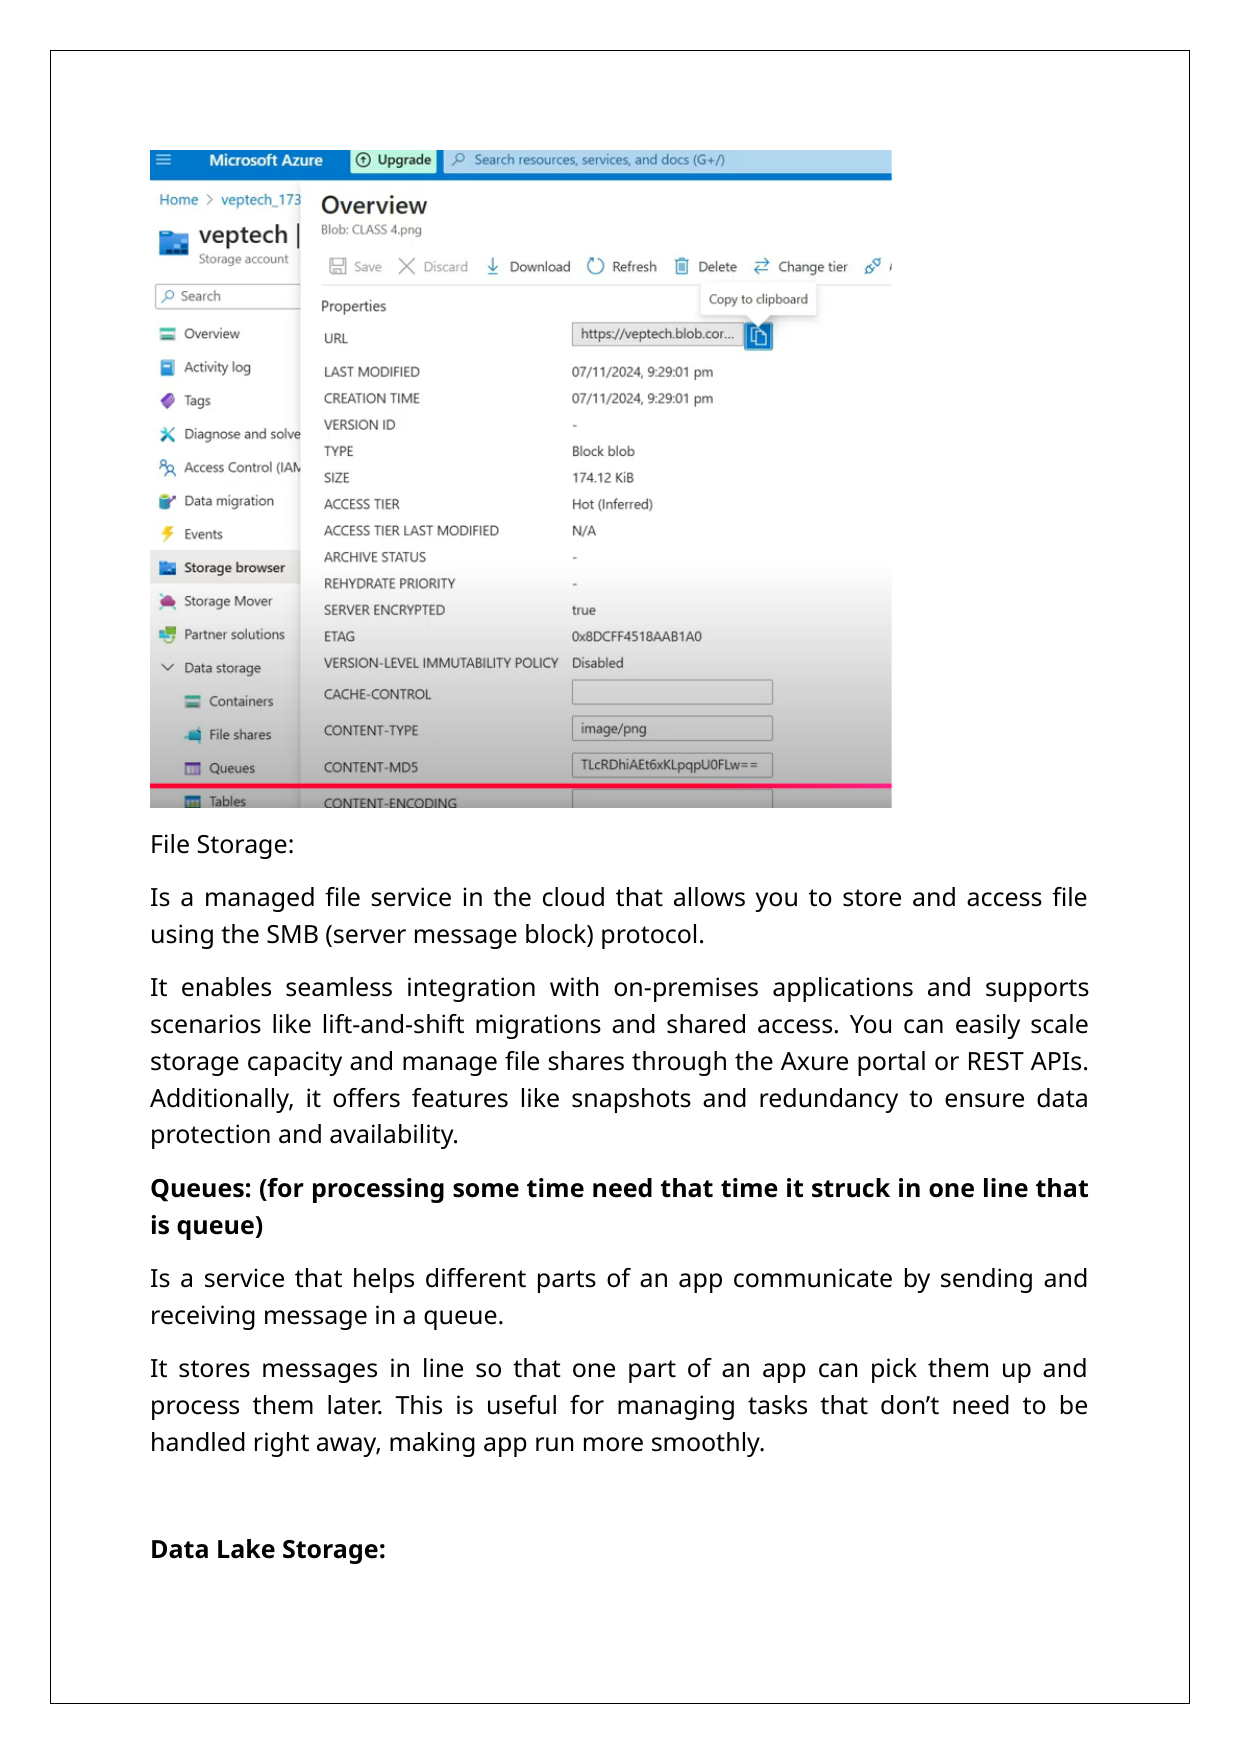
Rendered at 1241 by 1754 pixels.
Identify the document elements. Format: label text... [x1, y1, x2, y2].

text Is a managed file service in the cloud that allows you to store and access file using the SMB (server message block) protocol. [150, 880, 1090, 951]
picture [150, 150, 892, 808]
text Data Lake Storage: [150, 1531, 1090, 1566]
text It enables seamless integration with on-premises applications and supports scenarios like lift-and-shift migrations and shared access. You can easily scale storage capacity and manage file shares through the Axure portal or REST APIs. Additionally, it offers features like snapshots and redundancy to ensure data protection and availability. [150, 970, 1090, 1151]
text Is a service that helps different parts of an app communicate by sending and receiving message in a queue. [150, 1261, 1090, 1332]
text File Storage: [150, 826, 1090, 861]
text Queues: (for processing some time need that time it struck in one line that is queue) [150, 1171, 1090, 1241]
text It stores messages in line so that one part of an app can pick them up and process them later. This is useful for managing tasks that don’t need to be handled right away, making app run more smoothly. [150, 1351, 1090, 1459]
